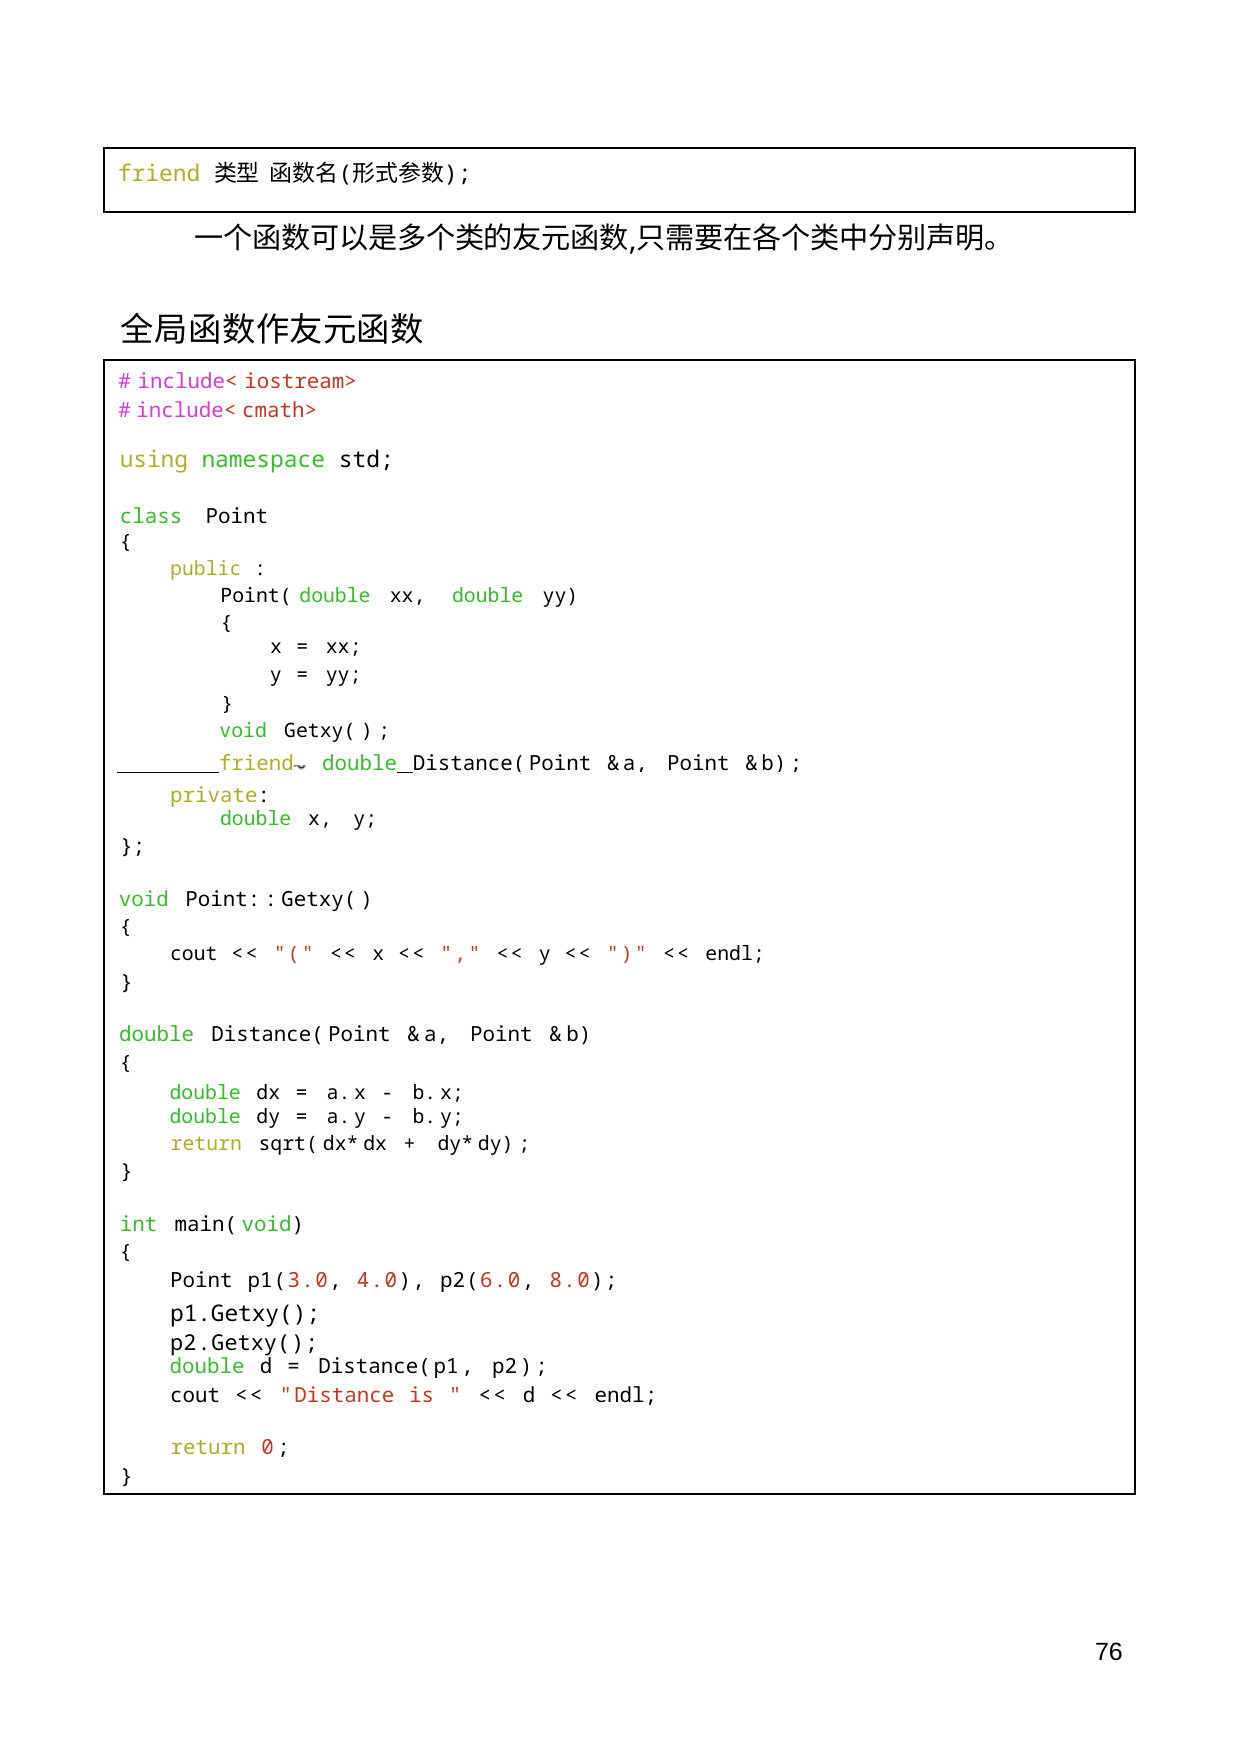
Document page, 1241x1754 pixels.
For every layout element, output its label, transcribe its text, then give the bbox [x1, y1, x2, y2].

picture [293, 765, 306, 770]
table_header friend 类型 函数名(形式参数); [105, 149, 1134, 211]
text 一个函数可以是多个类的友元函数,只需要在各个类中分别声明。 [194, 237, 1137, 306]
text 全局函数作友元函数 [121, 306, 1137, 350]
table_header #include<iostream> #include<cmath> using namespace std; class Point { public : Point(double xx, double yy) { x = xx; y = yy; } void Getxy(); friend double Distance(Point &a, Point &b); private: double x, y; }; void Point::Getxy() { cout << "(" << x << "," << y << ")" << endl; } double Distance(Point &a, Point &b) { double dx = a.x - b.x; double dy = a.y - b.y; return sqrt(dx*dx + dy*dy); } int main(void) { Point p1(3.0, 4.0), p2(6.0, 8.0); p1.Getxy(); p2.Getxy(); double d = Distance(p1, p2); cout << "Distance is " << d << endl; return 0; } [105, 361, 1134, 1493]
